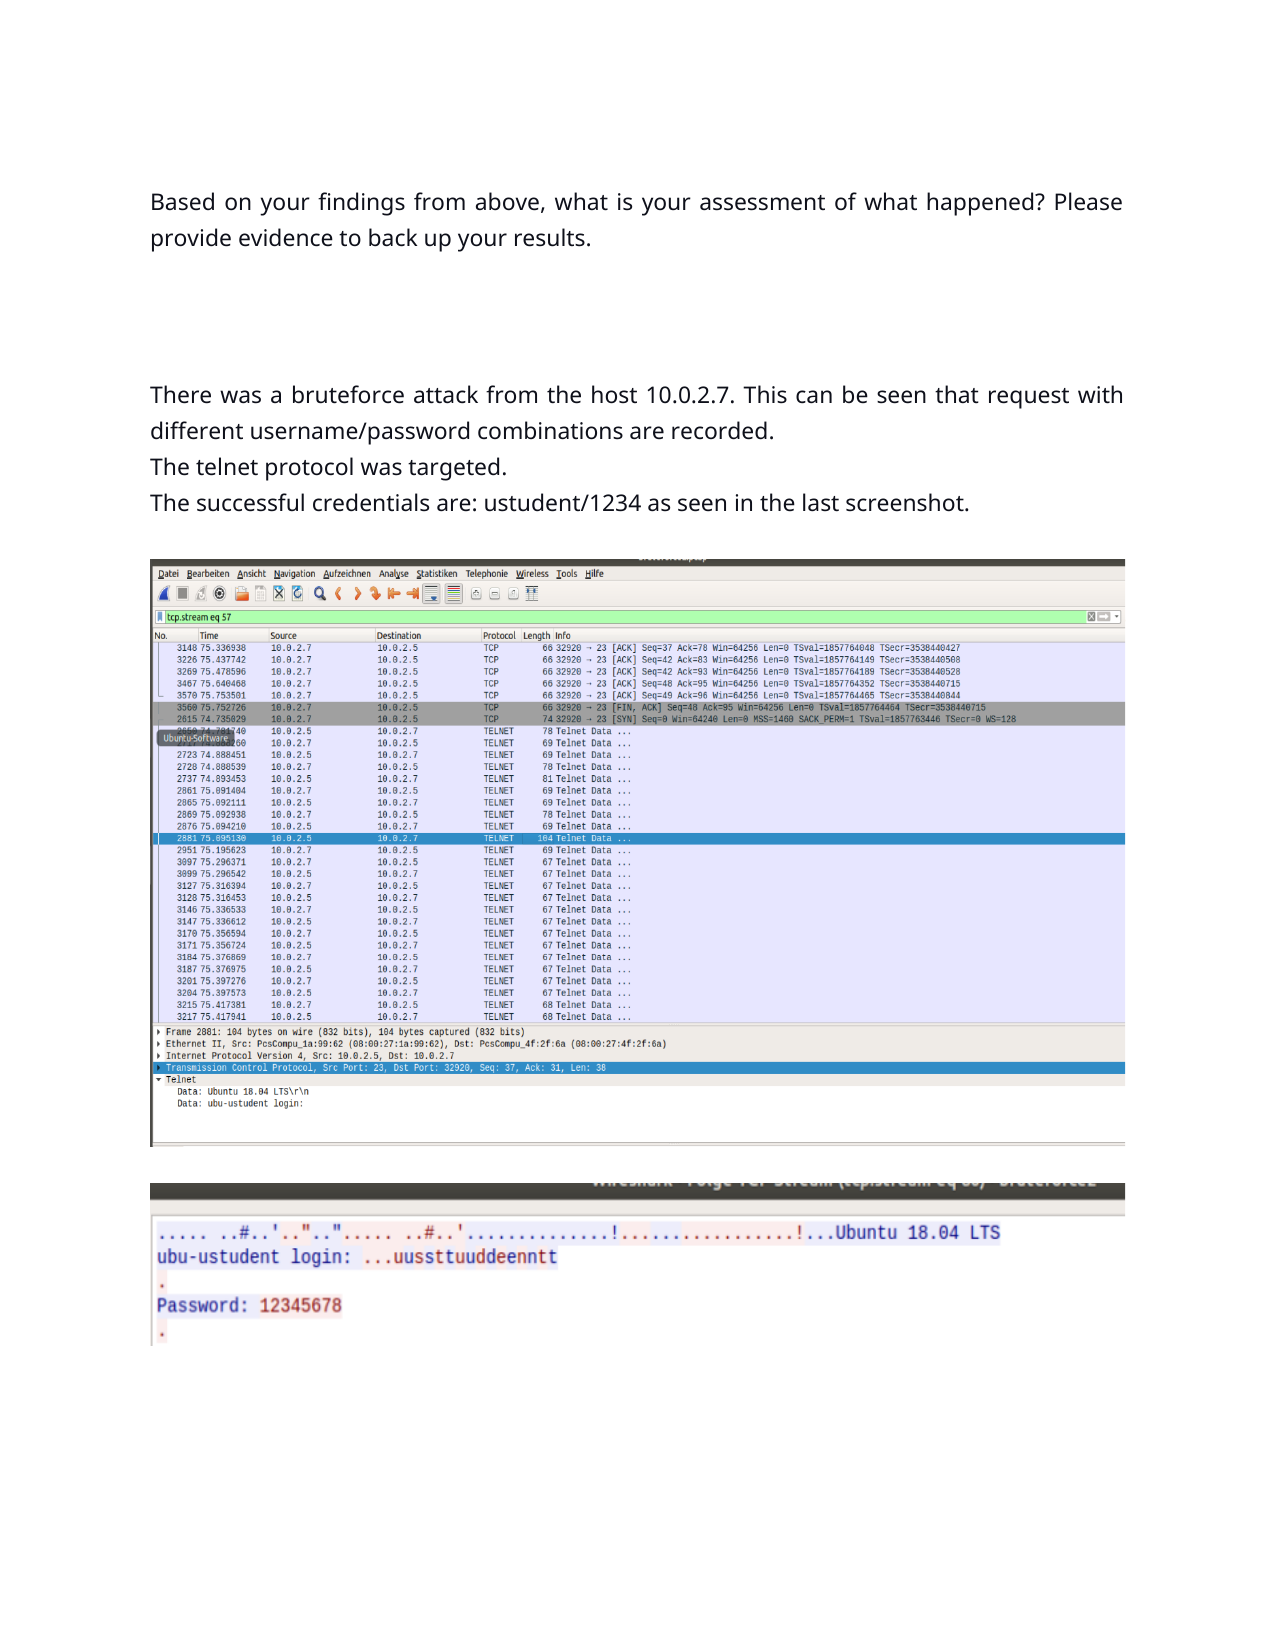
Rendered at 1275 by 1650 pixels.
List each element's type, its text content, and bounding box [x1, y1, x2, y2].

text The successful credentials are: ustudent/1234 as seen in the last screenshot. [150, 486, 1125, 518]
picture [150, 559, 1125, 1147]
text Based on your findings from above, what is your assessment of what happened? Please provide evidence to back up your results. [150, 186, 1125, 253]
picture [150, 1183, 1125, 1346]
text The telnet protocol was targeted. [150, 451, 1125, 482]
text There was a bruteforce attack from the host 10.0.2.7. This can be seen that request with different username/password combinations are recorded. [150, 379, 1125, 446]
